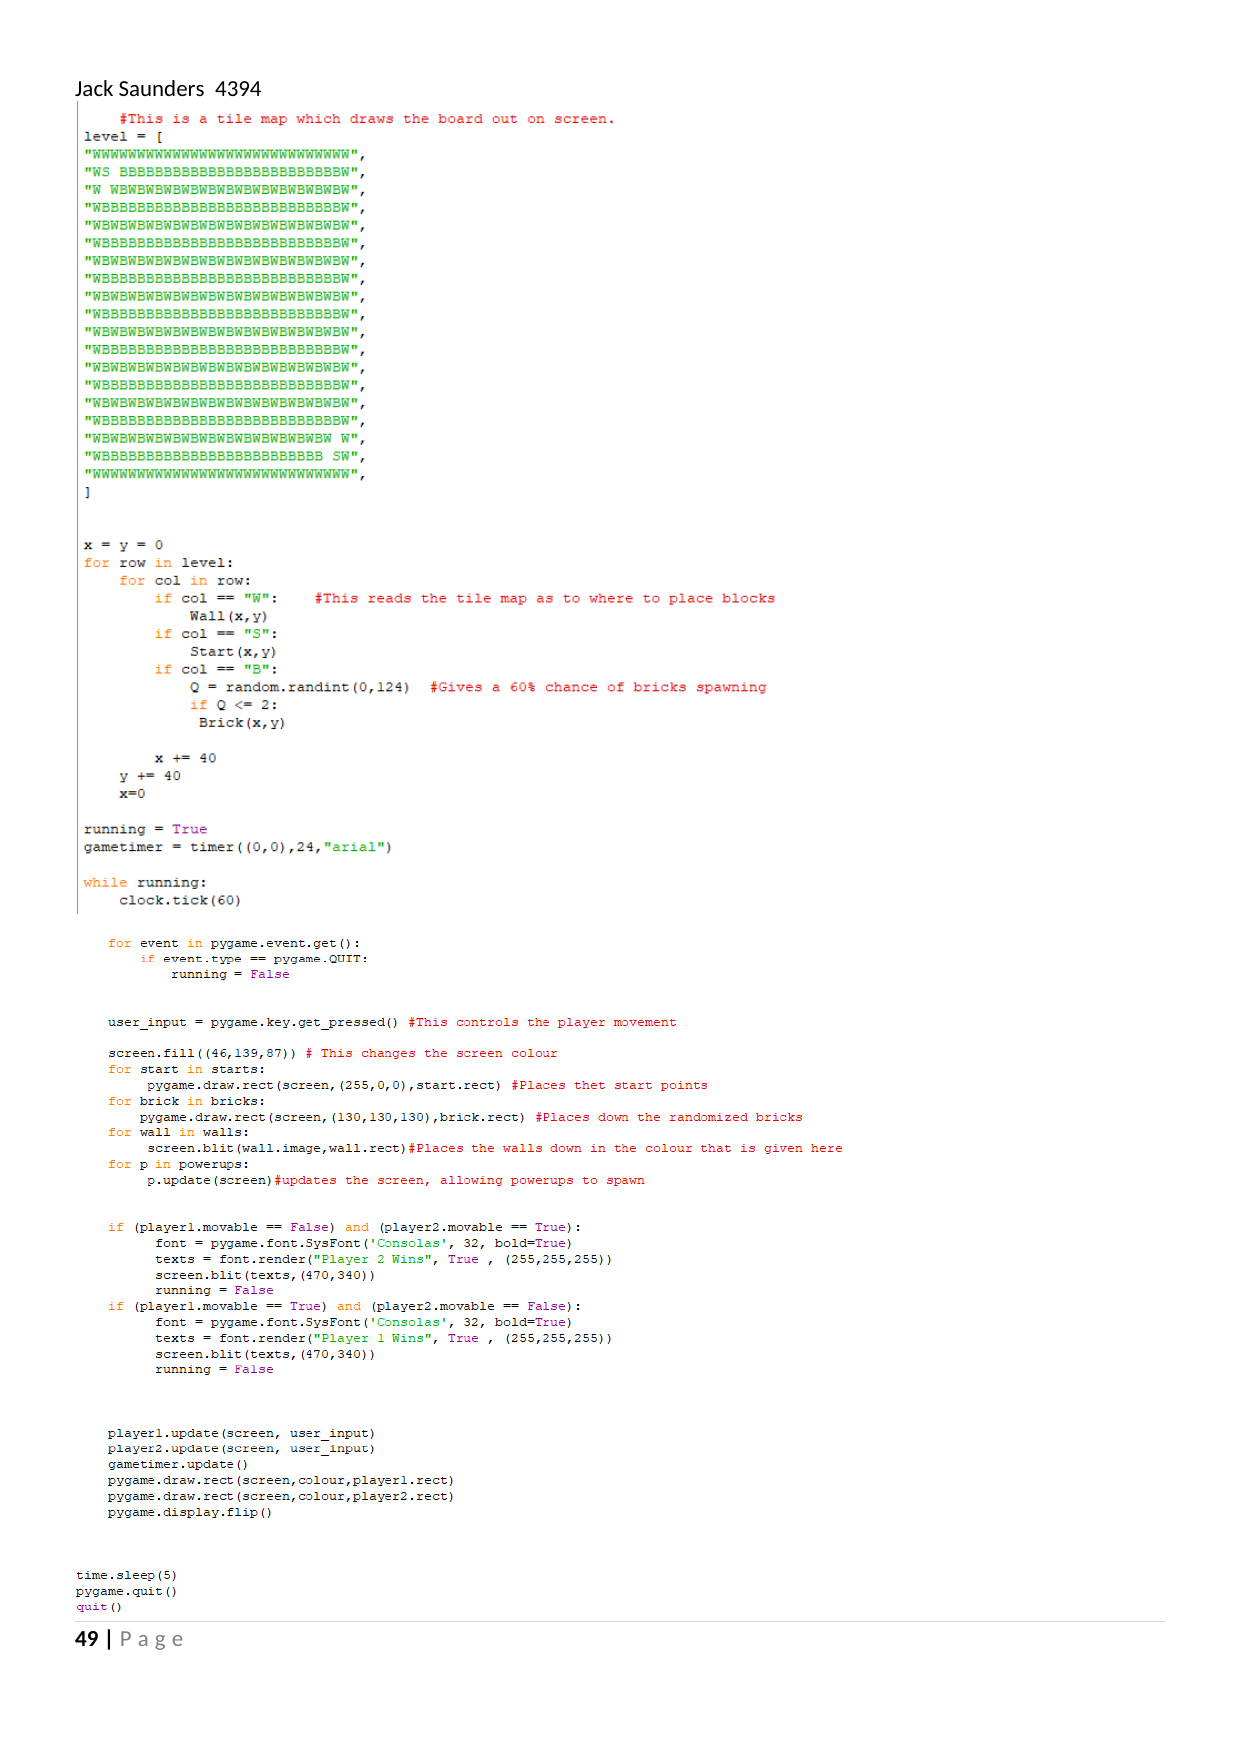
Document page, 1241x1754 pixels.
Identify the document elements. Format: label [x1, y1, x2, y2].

picture [75, 932, 876, 1617]
picture [77, 101, 814, 914]
